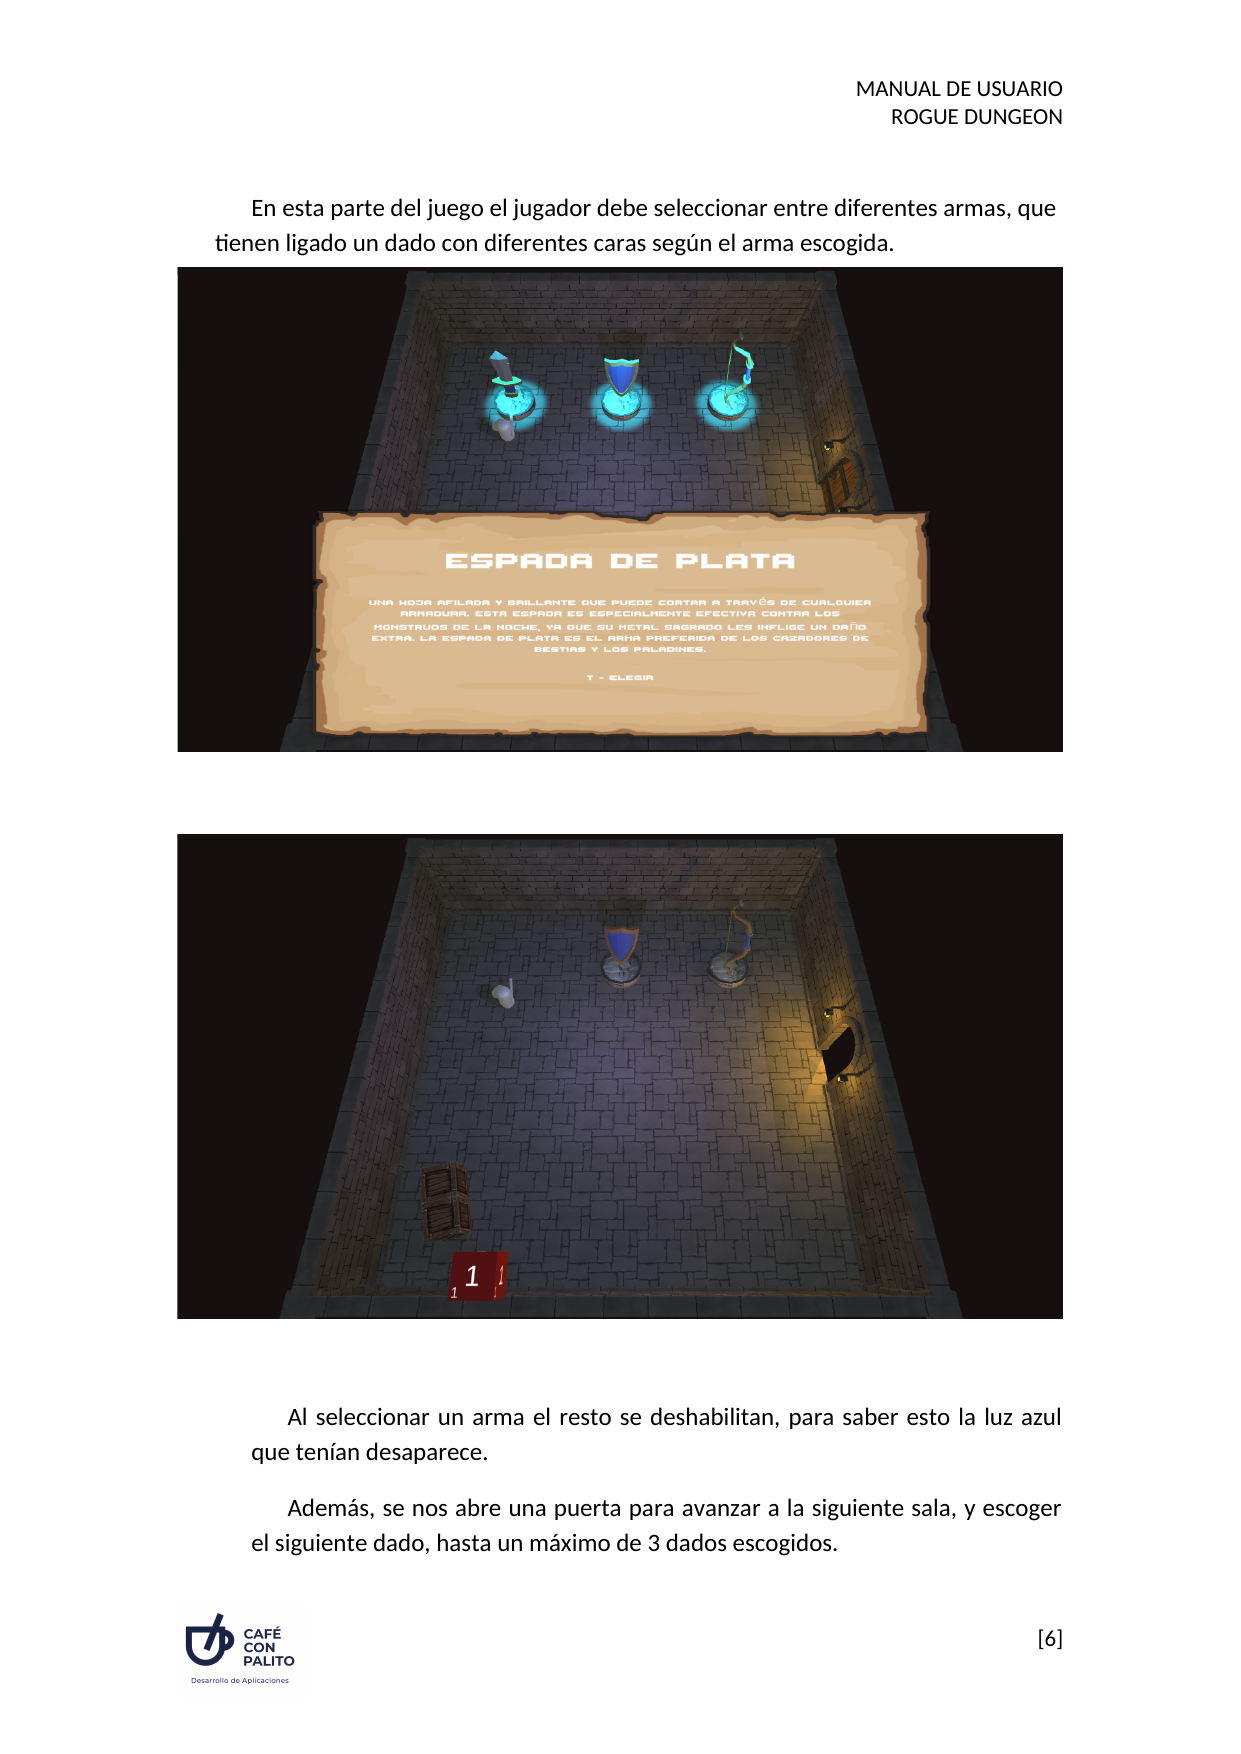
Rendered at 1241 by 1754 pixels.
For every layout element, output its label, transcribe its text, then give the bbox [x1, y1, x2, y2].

text En esta parte del juego el jugador debe seleccionar entre diferentes armas, que tienen ligado un dado con diferentes caras según el arma escogida. [215, 192, 1063, 257]
text Al seleccionar un arma el resto se deshabilitan, para saber esto la luz azul que tenían desaparece. [251, 1401, 1063, 1466]
text Además, se nos abre una puerta para avanzar a la siguiente sala, y escoger el siguiente dado, hasta un máximo de 3 dados escogidos. [251, 1492, 1063, 1557]
picture [177, 1604, 306, 1698]
picture [177, 267, 1063, 752]
picture [177, 834, 1063, 1319]
